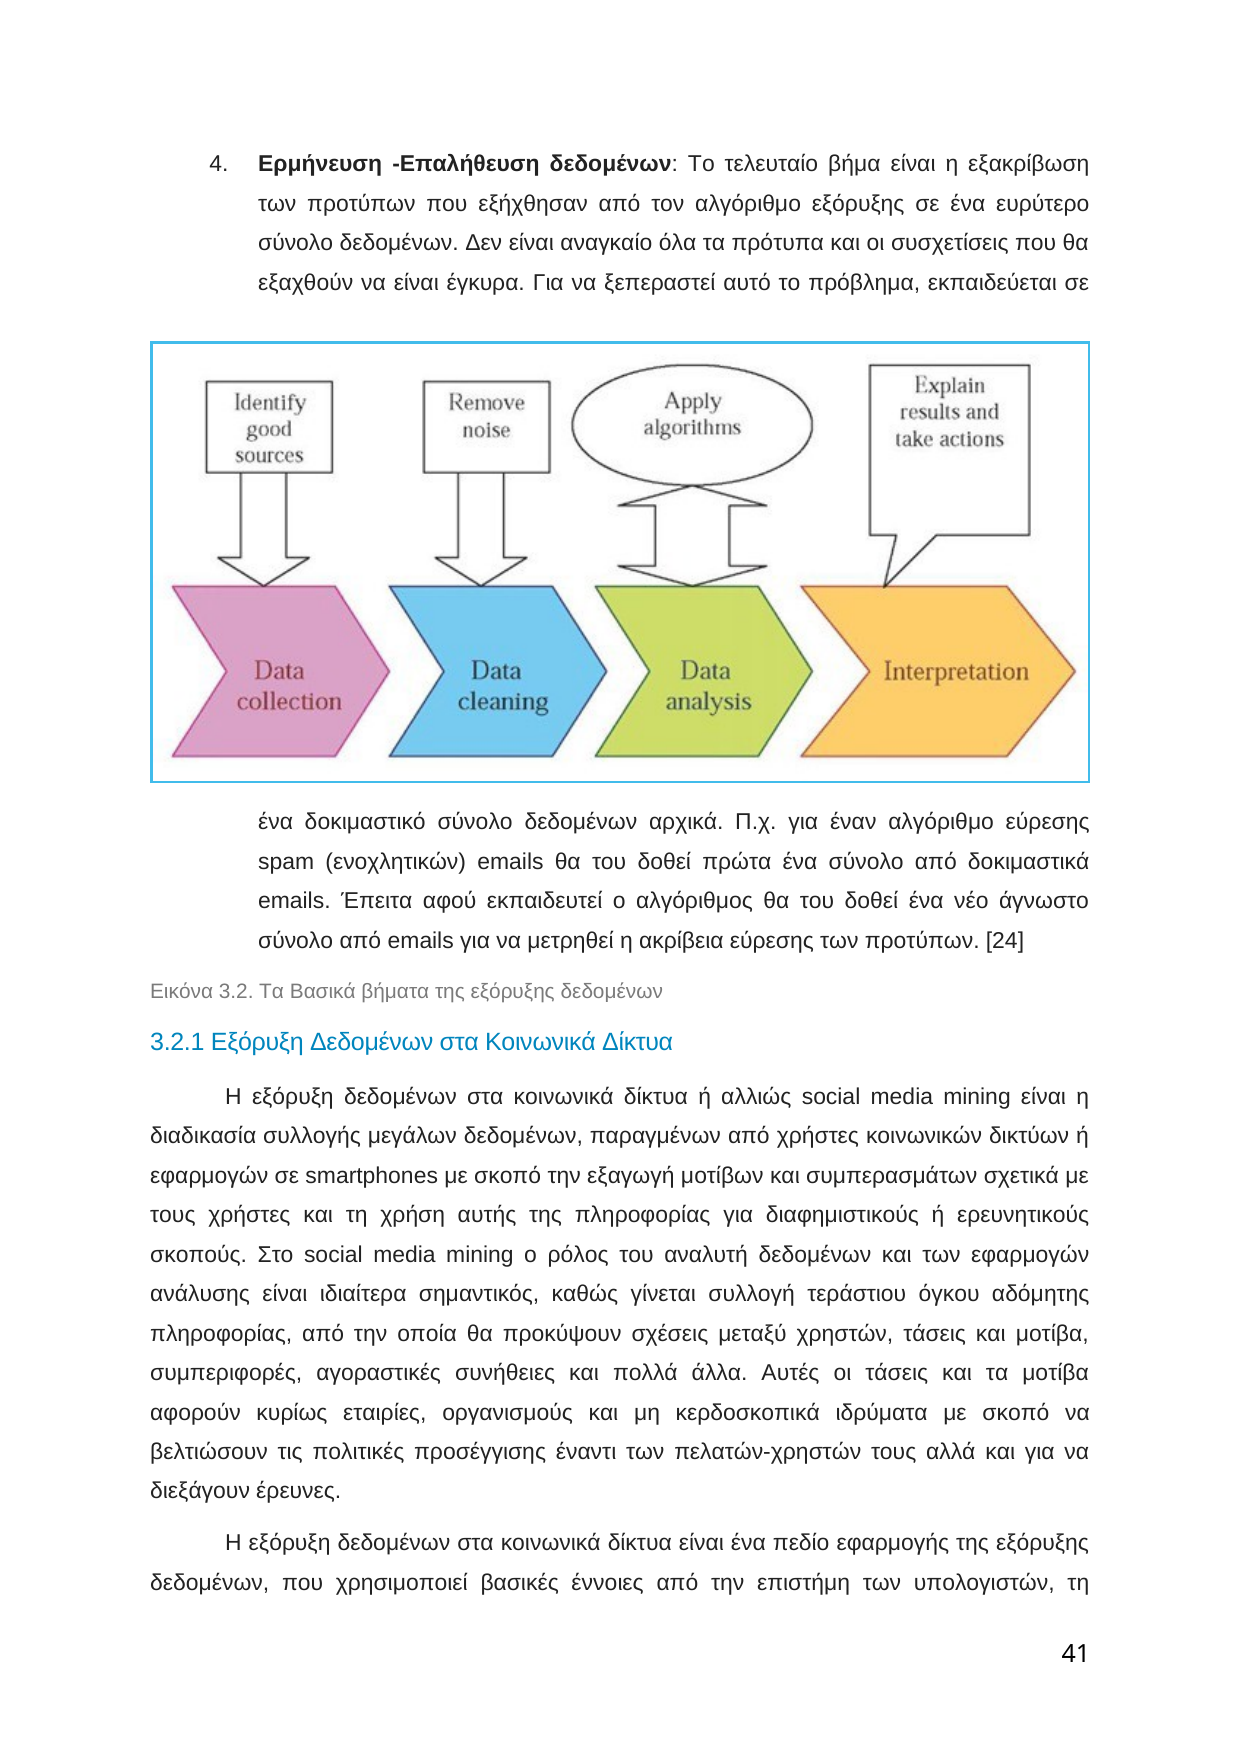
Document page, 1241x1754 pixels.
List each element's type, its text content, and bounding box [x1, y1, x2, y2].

text 3.2.1 Εξόρυξη Δεδομένων στα Κοινωνικά Δίκτυα [150, 1027, 1090, 1056]
list Ερμήνευση -Επαλήθευση δεδομένων: Το τελευταίο βήμα είναι η εξακρίβωση των προτύπων που εξήχθησαν από τον αλγόριθμο εξόρυξης σε ένα ευρύτερο σύνολο δεδομένων. Δεν είναι αναγκαίο όλα τα πρότυπα και οι συσχετίσεις που θα εξαχθούν να είναι έγκυρα. Για να ξεπεραστεί αυτό το πρόβλημα, εκπαιδεύεται σε ένα δοκιμαστικό σύνολο δεδομένων αρχικά. Π.χ. για έναν αλγόριθμο εύρεσης spam (ενοχλητικών) emails θα του δοθεί πρώτα ένα σύνολο από δοκιμαστικά emails. Έπειτα αφού εκπαιδευτεί ο αλγόριθμος θα του δοθεί ένα νέο άγνωστο σύνολο από emails για να μετρηθεί η ακρίβεια εύρεσης των προτύπων. [24] [209, 783, 1090, 953]
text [150, 1529, 1090, 1595]
picture [153, 344, 1088, 781]
text Η εξόρυξη δεδομένων στα κοινωνικά δίκτυα ή αλλιώς social media mining είναι η διαδικασία συλλογής μεγάλων δεδομένων, παραγμένων από χρήστες κοινωνικών δικτύων ή εφαρμογών σε smartphones με σκοπό την εξαγωγή μοτίβων και συμπερασμάτων σχετικά με τους χρήστες και τη χρήση αυτής της πληροφορίας για διαφημιστικούς ή ερευνητικούς σκοπούς. Στο social media mining ο ρόλος του αναλυτή δεδομένων και των εφαρμογών ανάλυσης είναι ιδιαίτερα σημαντικός, καθώς γίνεται συλλογή τεράστιου όγκου αδόμητης πληροφορίας, από την οποία θα προκύψουν σχέσεις μεταξύ χρηστών, τάσεις και μοτίβα, συμπεριφορές, αγοραστικές συνήθειες και πολλά άλλα. Αυτές οι τάσεις και τα μοτίβα αφορούν κυρίως εταιρίες, οργανισμούς και μη κερδοσκοπικά ιδρύματα με σκοπό να βελτιώσουν τις πολιτικές προσέγγισης έναντι των πελατών-χρηστών τους αλλά και για να διεξάγουν έρευνες. [150, 1083, 1090, 1504]
list Ερμήνευση -Επαλήθευση δεδομένων: Το τελευταίο βήμα είναι η εξακρίβωση των προτύπων που εξήχθησαν από τον αλγόριθμο εξόρυξης σε ένα ευρύτερο σύνολο δεδομένων. Δεν είναι αναγκαίο όλα τα πρότυπα και οι συσχετίσεις που θα εξαχθούν να είναι έγκυρα. Για να ξεπεραστεί αυτό το πρόβλημα, εκπαιδεύεται σε ένα δοκιμαστικό σύνολο δεδομένων αρχικά. Π.χ. για έναν αλγόριθμο εύρεσης spam (ενοχλητικών) emails θα του δοθεί πρώτα ένα σύνολο από δοκιμαστικά emails. Έπειτα αφού εκπαιδευτεί ο αλγόριθμος θα του δοθεί ένα νέο άγνωστο σύνολο από emails για να μετρηθεί η ακρίβεια εύρεσης των προτύπων. [24] [209, 150, 1090, 341]
text Εικόνα 3.2. Τα Βασικά βήματα της εξόρυξης δεδομένων [150, 978, 1090, 1002]
